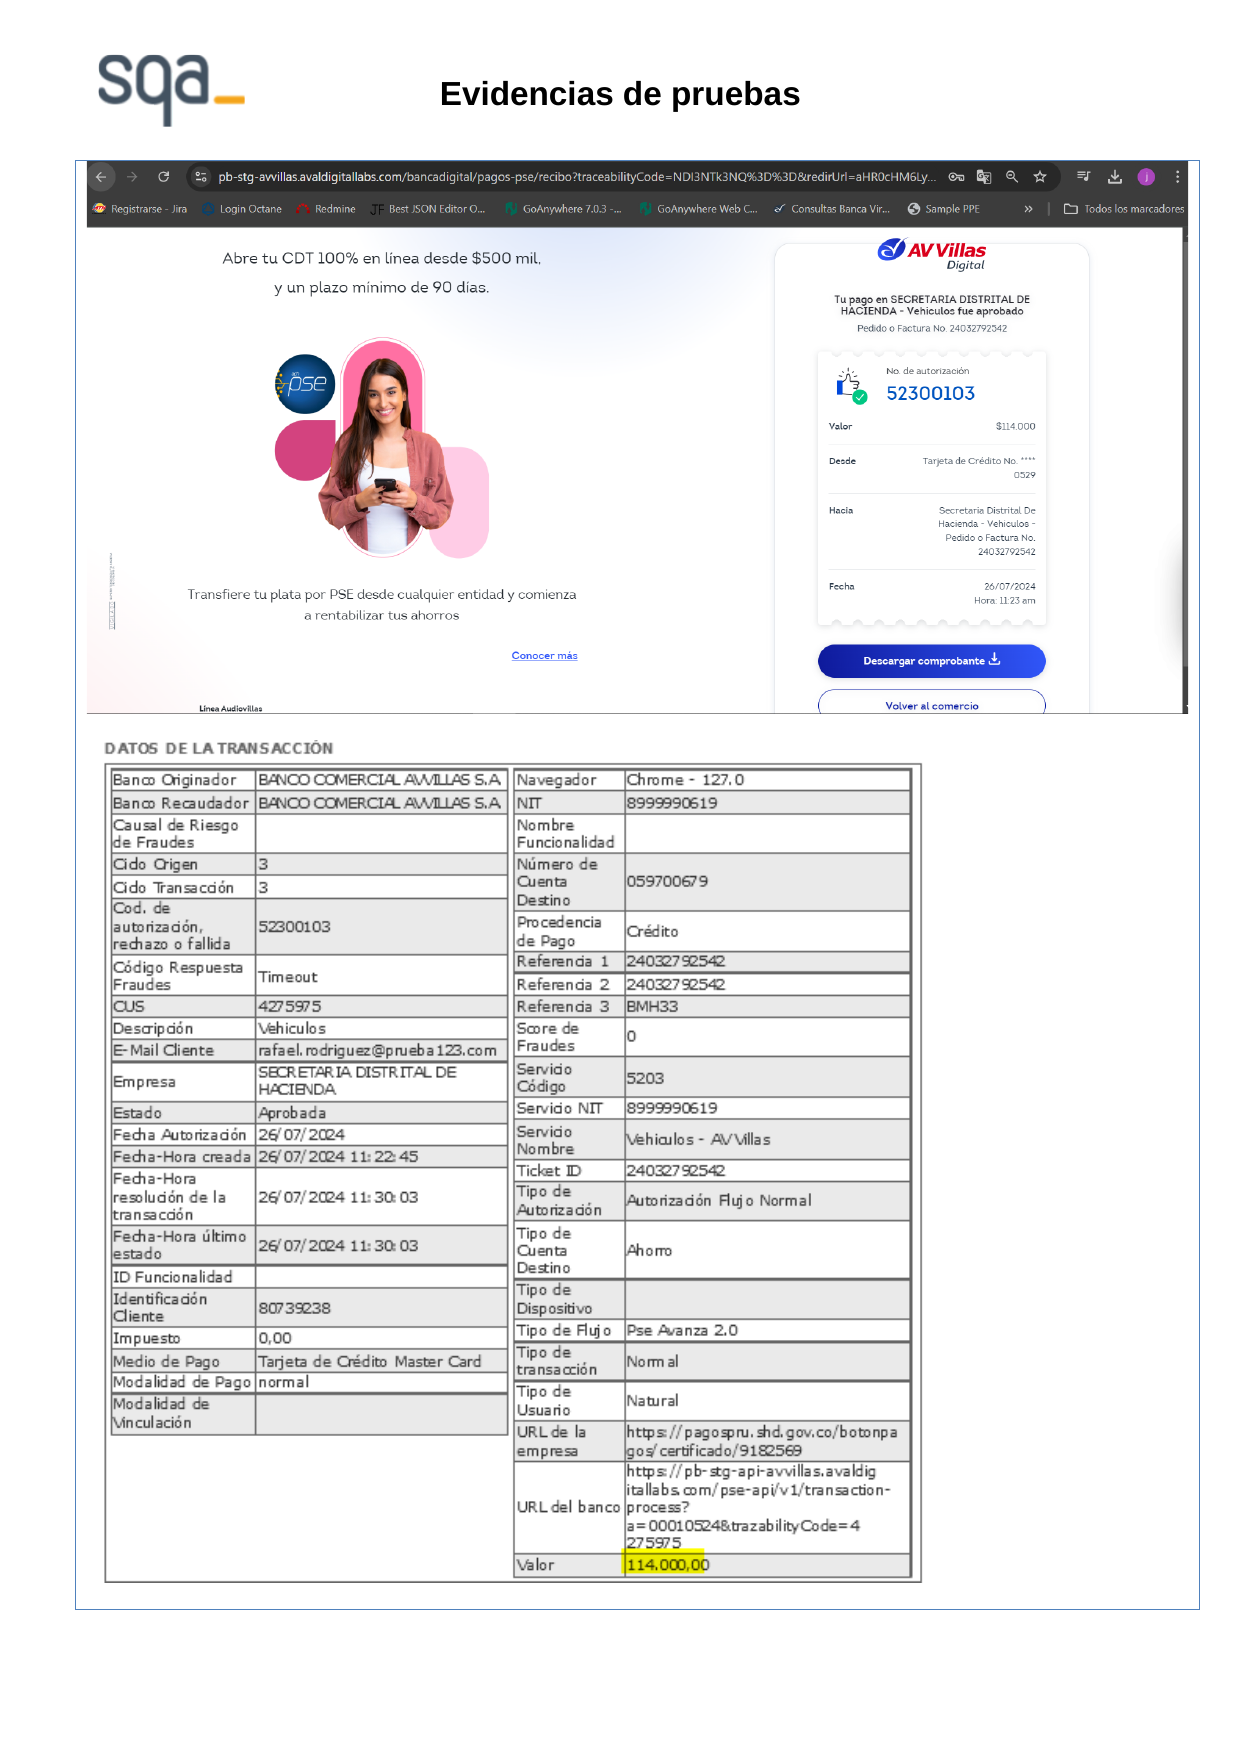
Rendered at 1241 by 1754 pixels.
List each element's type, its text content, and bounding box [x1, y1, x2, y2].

picture [98, 54, 245, 127]
picture [86, 740, 929, 1583]
table_cell Evidencias [76, 161, 1199, 1609]
picture [86, 161, 1189, 714]
